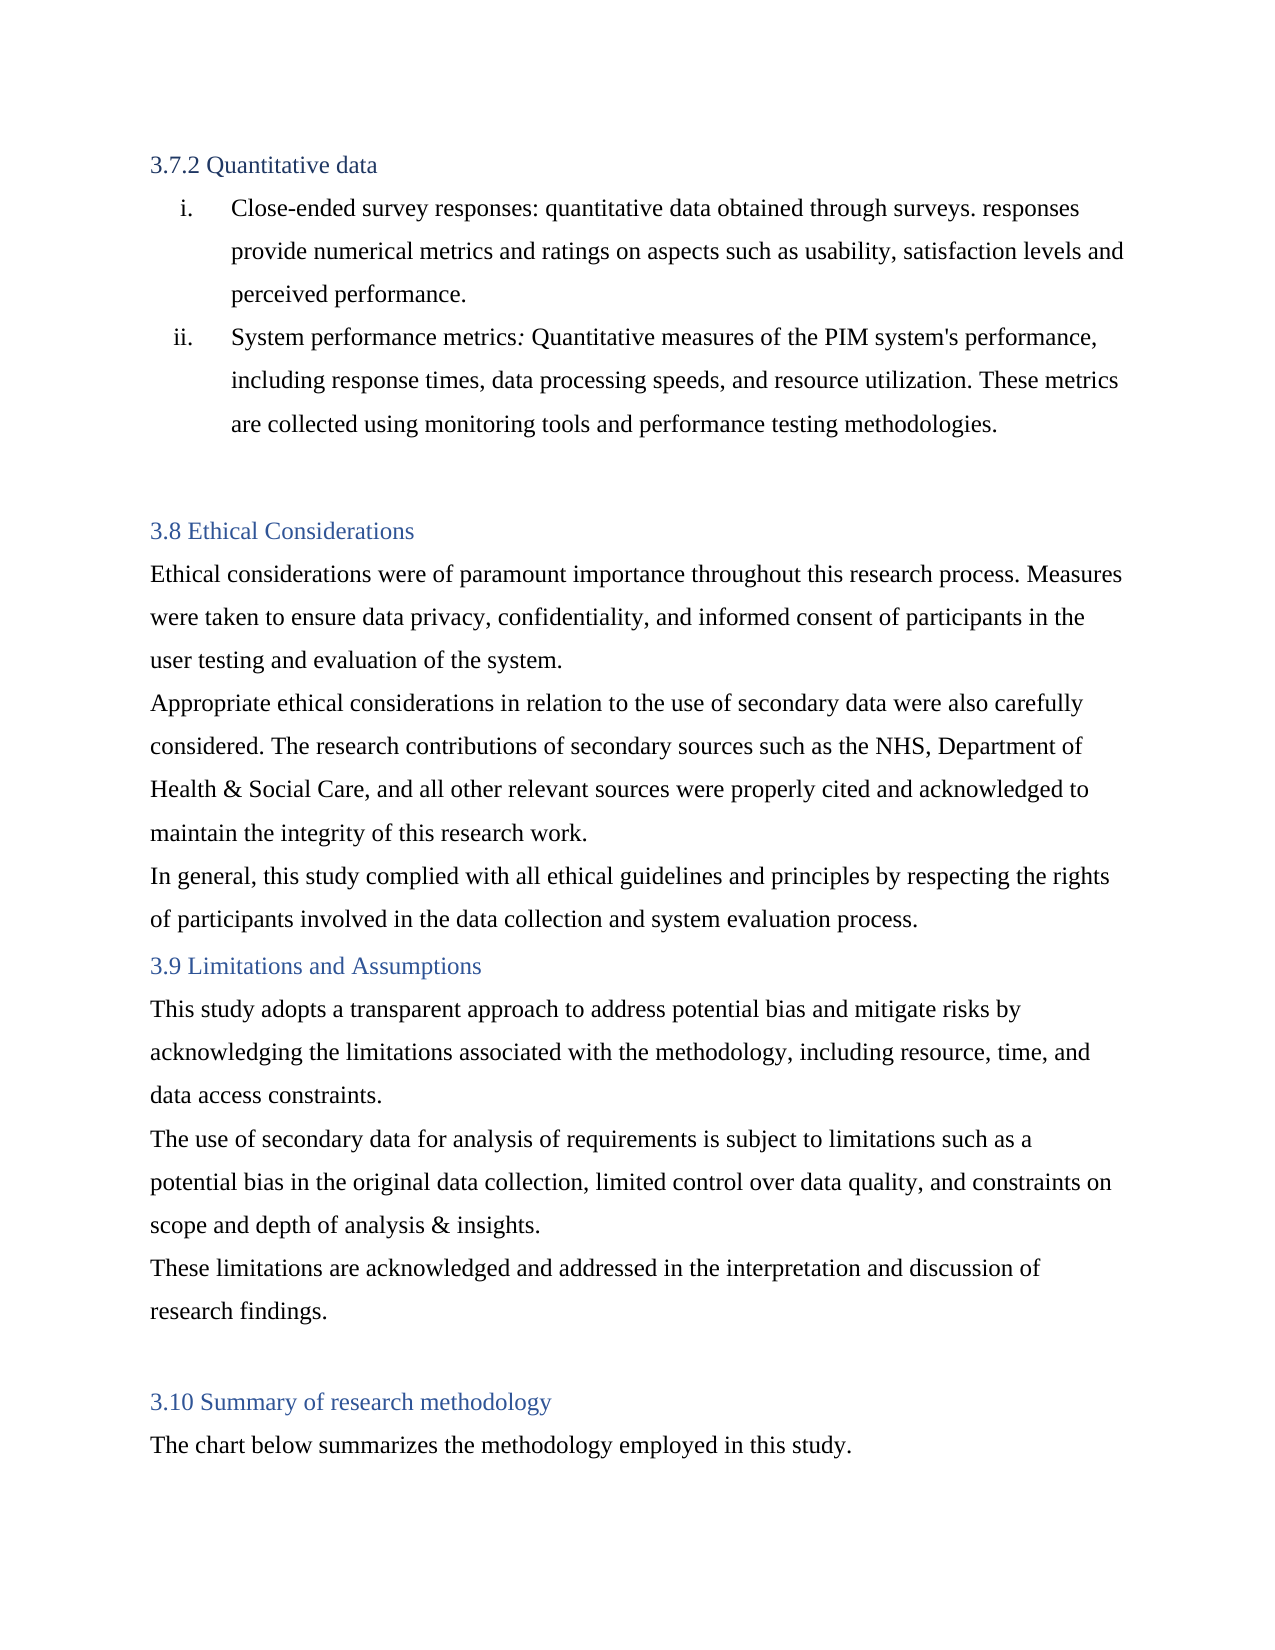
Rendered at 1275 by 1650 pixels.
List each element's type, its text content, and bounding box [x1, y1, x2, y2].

subtitle 3.10 Summary of research methodology [150, 1387, 1125, 1415]
text These limitations are acknowledged and addressed in the interpretation and discussion of research findings. [150, 1253, 1125, 1325]
text The use of secondary data for analysis of requirements is subject to limitations such as a potential bias in the original data collection, limited control over data quality, and constraints on scope and depth of analysis & insights. [150, 1124, 1125, 1239]
text Ethical considerations were of paramount importance throughout this research process. Measures were taken to ensure data privacy, confidentiality, and informed consent of participants in the user testing and evaluation of the system. [150, 559, 1125, 674]
list System performance metrics: Quantitative measures of the PIM system's performance, including response times, data processing speeds, and resource utilization. These metrics are collected using monitoring tools and performance testing methodologies. [193, 322, 1125, 437]
text In general, this study complied with all ethical guidelines and principles by respecting the rights of participants involved in the data collection and system evaluation process. [150, 861, 1125, 933]
text This study adopts a transparent approach to address potential bias and mitigate risks by acknowledging the limitations associated with the methodology, including resource, time, and data access constraints. [150, 994, 1125, 1109]
subtitle 3.8 Ethical Considerations [150, 516, 1125, 544]
list The chart below summarizes the methodology employed in this study. [150, 1430, 1125, 1458]
subtitle 3.7.2 Quantitative data [150, 150, 1125, 179]
subtitle 3.9 Limitations and Assumptions [150, 951, 1125, 980]
list Close-ended survey responses: quantitative data obtained through surveys. responses provide numerical metrics and ratings on aspects such as usability, satisfaction levels and perceived performance. [193, 193, 1125, 308]
text Appropriate ethical considerations in relation to the use of secondary data were also carefully considered. The research contributions of secondary sources such as the NHS, Department of Health & Social Care, and all other relevant sources were properly cited and acknowledged to maintain the integrity of this research work. [150, 688, 1125, 846]
